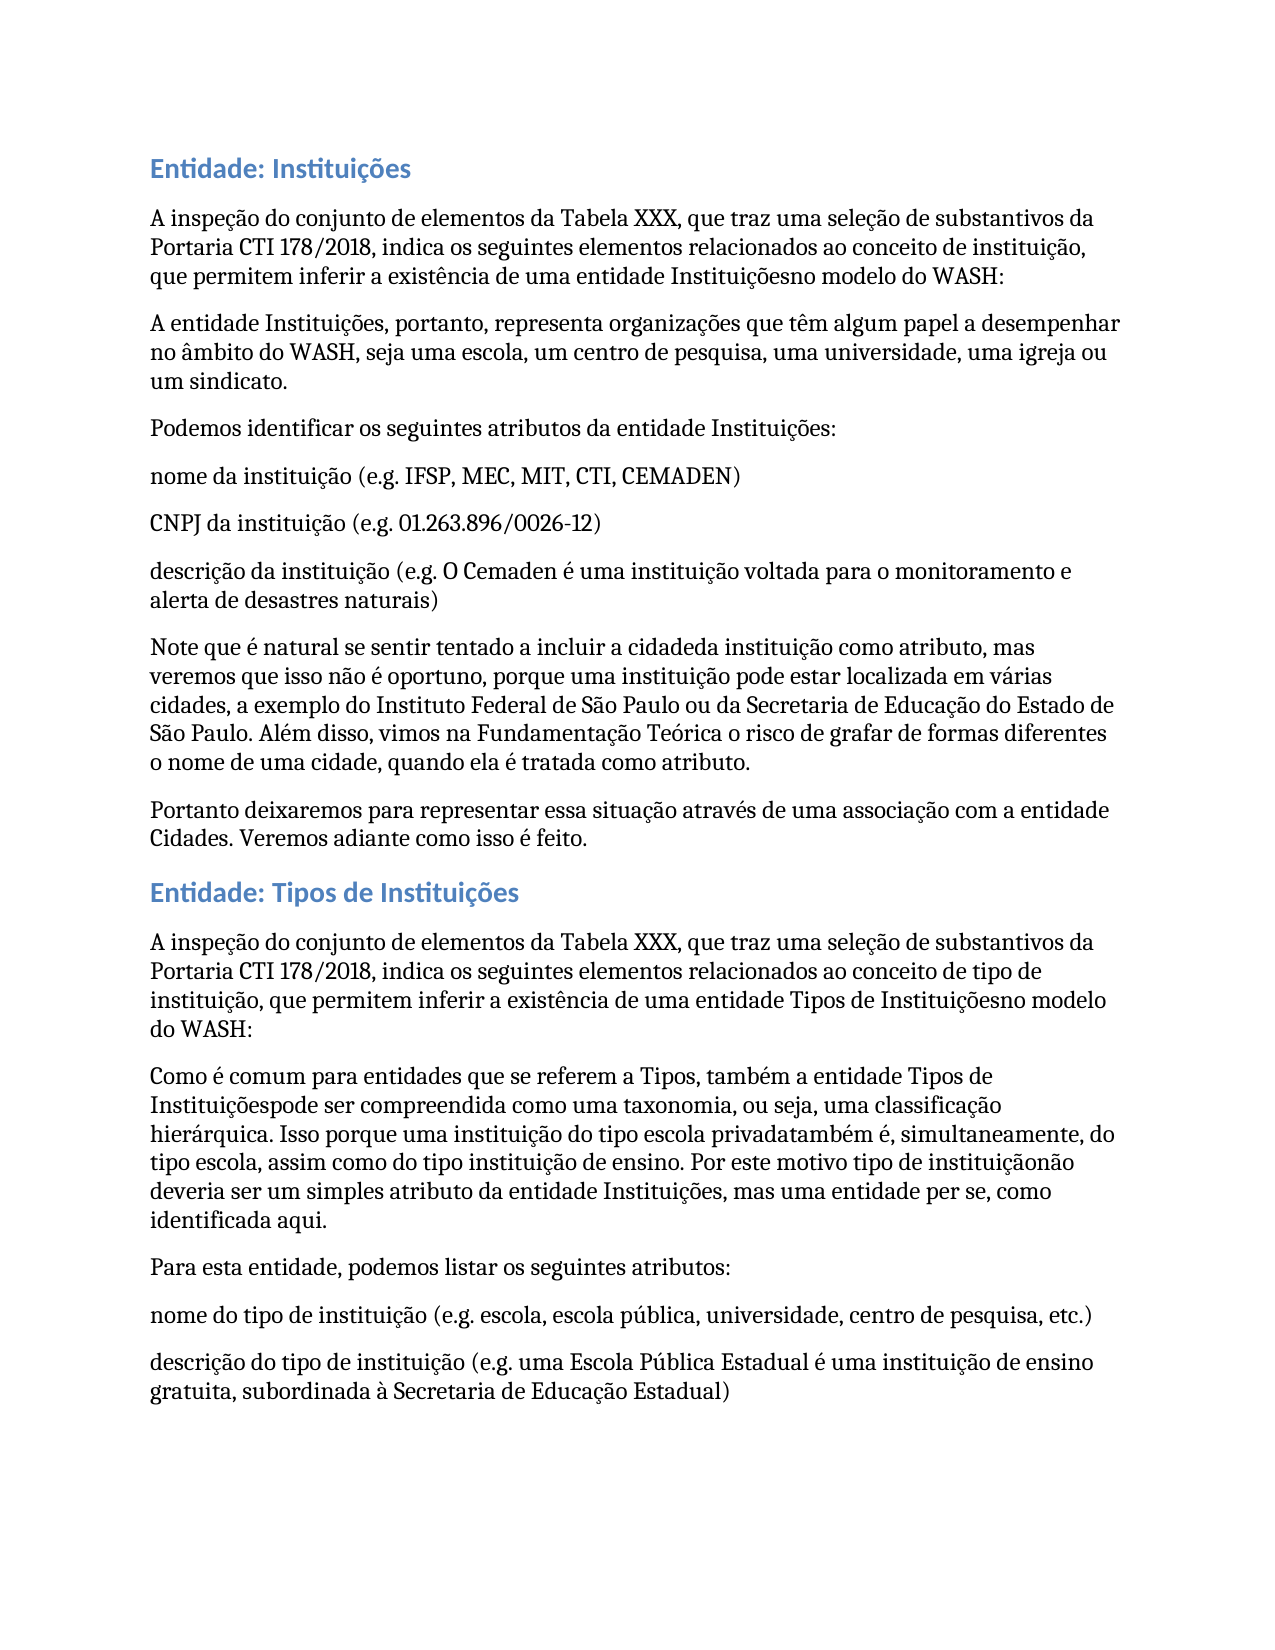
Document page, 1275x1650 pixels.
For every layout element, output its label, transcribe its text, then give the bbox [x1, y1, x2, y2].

text A inspeção do conjunto de elementos da Tabela XXX, que traz uma seleção de substantivos da Portaria CTI 178/2018, indica os seguintes elementos relacionados ao conceito de instituição, que permitem inferir a existência de uma entidade Instituiçõesno modelo do WASH: [150, 204, 1125, 291]
text Note que é natural se sentir tentado a incluir a cidadeda instituição como atributo, mas veremos que isso não é oportuno, porque uma instituição pode estar localizada em várias cidades, a exemplo do Instituto Federal de São Paulo ou da Secretaria de Educação do Estado de São Paulo. Além disso, vimos na Fundamentação Teórica o risco de grafar de formas diferentes o nome de uma cidade, quando ela é tratada como atributo. [150, 633, 1125, 777]
text Podemos identificar os seguintes atributos da entidade Instituições: [150, 414, 1125, 443]
text CNPJ da instituição (e.g. 01.263.896/0026-12) [150, 509, 1125, 538]
text A entidade Instituições, portanto, representa organizações que têm algum papel a desempenhar no âmbito do WASH, seja uma escola, um centro de pesquisa, uma universidade, uma igreja ou um sindicato. [150, 309, 1125, 396]
text Portanto deixaremos para representar essa situação através de uma associação com a entidade Cidades. Veremos adiante como isso é feito. [150, 796, 1125, 853]
text descrição do tipo de instituição (e.g. uma Escola Pública Estadual é uma instituição de ensino gratuita, subordinada à Secretaria de Educação Estadual) [150, 1348, 1125, 1406]
text Para esta entidade, podemos listar os seguintes atributos: [150, 1253, 1125, 1282]
subtitle Entidade: Instituições [150, 150, 1125, 186]
text descrição da instituição (e.g. O Cemaden é uma instituição voltada para o monitoramento e alerta de desastres naturais) [150, 557, 1125, 614]
subtitle Entidade: Tipos de Instituições [150, 874, 1125, 909]
text A inspeção do conjunto de elementos da Tabela XXX, que traz uma seleção de substantivos da Portaria CTI 178/2018, indica os seguintes elementos relacionados ao conceito de tipo de instituição, que permitem inferir a existência de uma entidade Tipos de Instituiçõesno modelo do WASH: [150, 928, 1125, 1043]
text nome da instituição (e.g. IFSP, MEC, MIT, CTI, CEMADEN) [150, 462, 1125, 491]
text Como é comum para entidades que se referem a Tipos, também a entidade Tipos de Instituiçõespode ser compreendida como uma taxonomia, ou seja, uma classificação hierárquica. Isso porque uma instituição do tipo escola privadatambém é, simultaneamente, do tipo escola, assim como do tipo instituição de ensino. Por este motivo tipo de instituiçãonão deveria ser um simples atributo da entidade Instituições, mas uma entidade per se, como identificada aqui. [150, 1062, 1125, 1234]
text nome do tipo de instituição (e.g. escola, escola pública, universidade, centro de pesquisa, etc.) [150, 1301, 1125, 1329]
